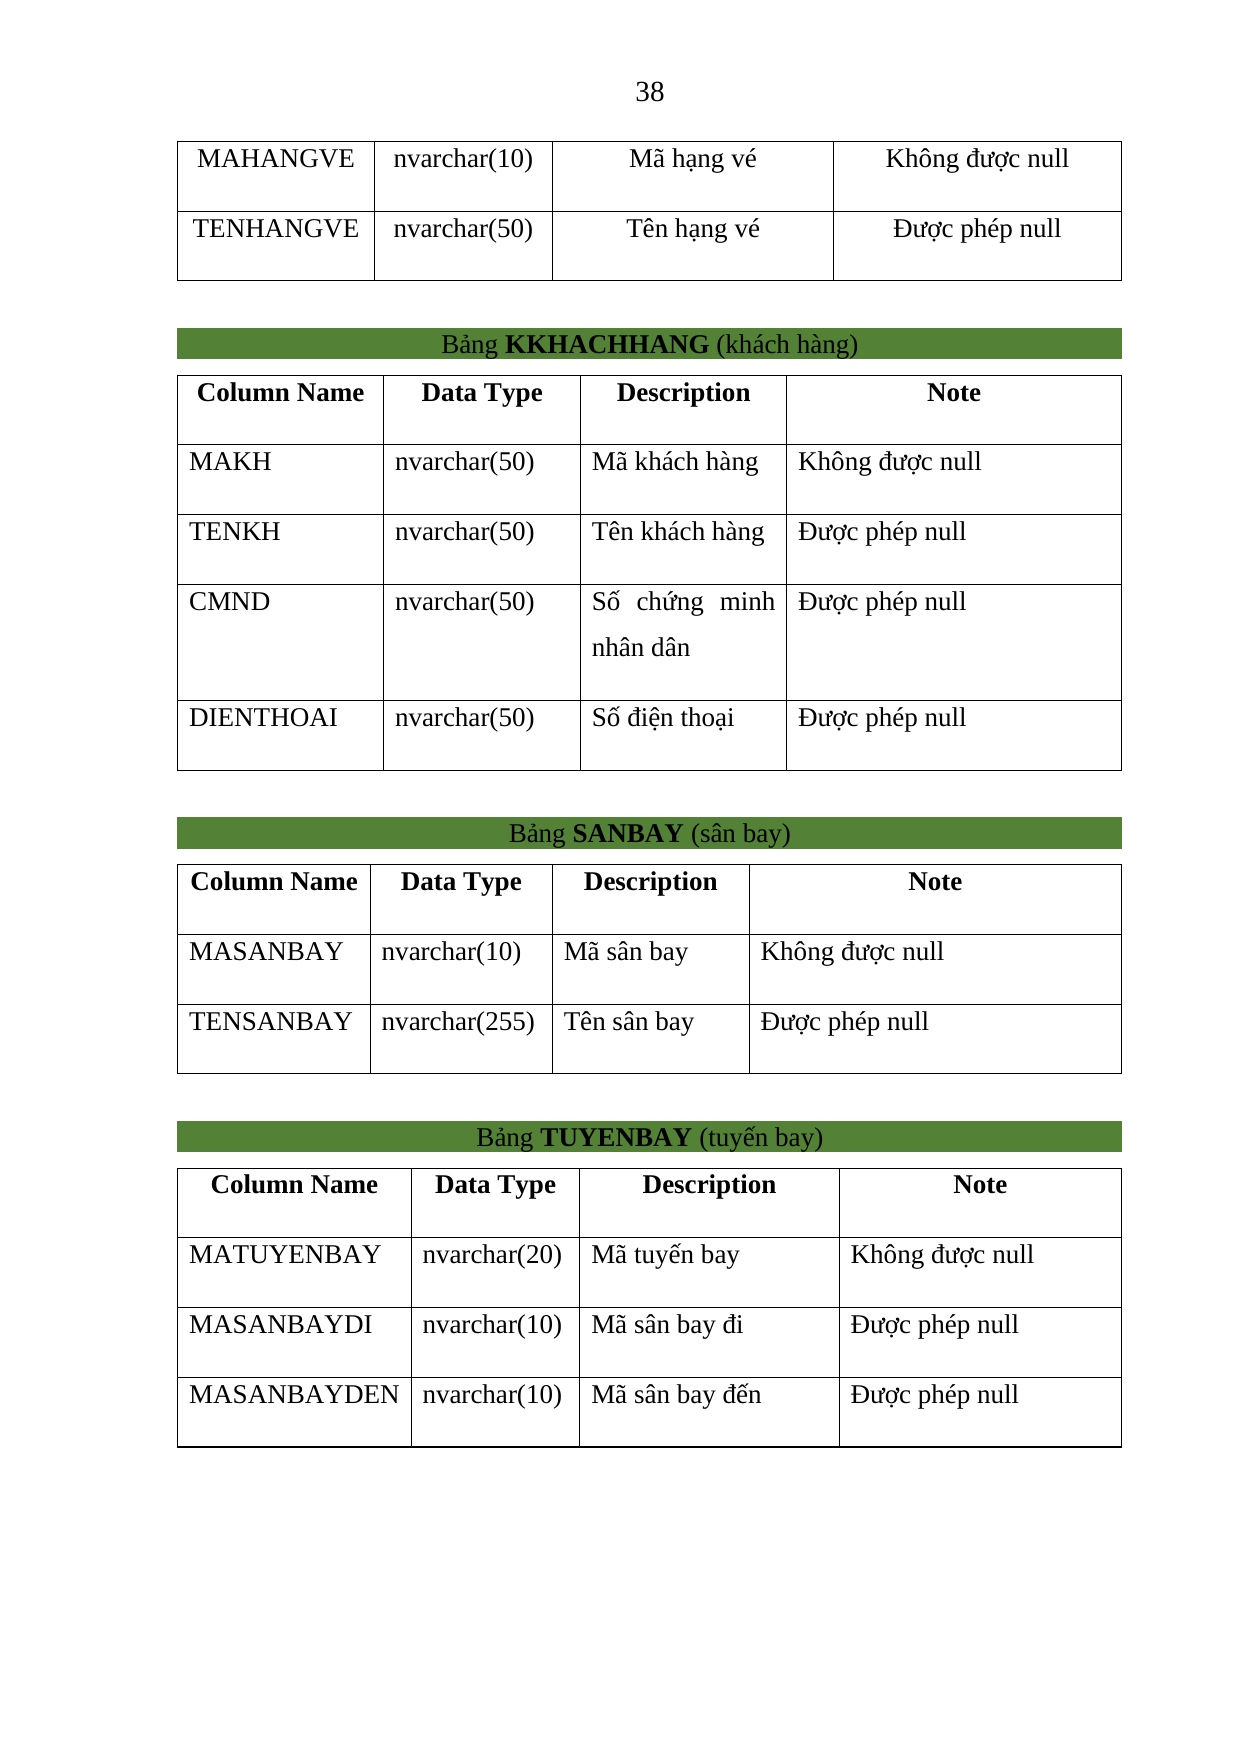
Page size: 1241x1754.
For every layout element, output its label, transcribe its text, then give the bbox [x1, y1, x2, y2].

table_header Column Name [178, 1169, 411, 1237]
table_cell Không được null [840, 1238, 1121, 1307]
table_cell nvarchar(10) [371, 935, 552, 1003]
table_cell Tên sân bay [553, 1005, 749, 1073]
table_header Column Name [178, 376, 383, 444]
table_cell Mã hạng vé [553, 142, 833, 211]
table_cell Mã sân bay đến [580, 1378, 839, 1446]
table_cell Được phép null [787, 701, 1121, 770]
table_header Data Type [371, 865, 552, 934]
table_cell Mã khách hàng [581, 445, 786, 514]
table_cell nvarchar(50) [384, 445, 580, 514]
table_cell TENHANGVE [178, 212, 374, 280]
table_cell nvarchar(255) [371, 1005, 552, 1073]
table_cell nvarchar(10) [412, 1308, 579, 1377]
table_header Description [581, 376, 786, 444]
table_cell MAHANGVE [178, 142, 374, 211]
table_cell TENKH [178, 515, 383, 584]
table_cell MATUYENBAY [178, 1238, 411, 1307]
table_header Note [750, 865, 1121, 934]
table_header Note [787, 376, 1121, 444]
table_cell nvarchar(50) [384, 585, 580, 700]
table_cell Mã sân bay đi [580, 1308, 839, 1377]
table_cell MAKH [178, 445, 383, 514]
table_cell Tên khách hàng [581, 515, 786, 584]
table_cell Số điện thoại [581, 701, 786, 770]
table_cell Mã tuyến bay [580, 1238, 839, 1307]
table_cell Không được null [750, 935, 1121, 1003]
table_cell CMND [178, 585, 383, 700]
table_cell nvarchar(50) [384, 701, 580, 770]
text Bảng KKHACHHANG (khách hàng) [177, 328, 1122, 359]
table_cell nvarchar(10) [412, 1378, 579, 1446]
table_cell Được phép null [787, 585, 1121, 700]
table_cell Không được null [834, 142, 1121, 211]
text Bảng TUYENBAY (tuyến bay) [177, 1121, 1122, 1152]
table_cell Được phép null [840, 1378, 1121, 1446]
table_cell Được phép null [840, 1308, 1121, 1377]
table_cell Được phép null [834, 212, 1121, 280]
table_cell MASANBAY [178, 935, 370, 1003]
table_cell MASANBAYDEN [178, 1378, 411, 1446]
table_cell Không được null [787, 445, 1121, 514]
table_header Column Name [178, 865, 370, 934]
table_cell Được phép null [750, 1005, 1121, 1073]
table_cell TENSANBAY [178, 1005, 370, 1073]
table_header Data Type [384, 376, 580, 444]
text Bảng SANBAY (sân bay) [177, 817, 1122, 849]
table_header Note [840, 1169, 1121, 1237]
table_header Data Type [412, 1169, 579, 1237]
table_cell Mã sân bay [553, 935, 749, 1003]
table_cell nvarchar(50) [375, 212, 552, 280]
table_cell nvarchar(10) [375, 142, 552, 211]
table_cell Được phép null [787, 515, 1121, 584]
table_cell MASANBAYDI [178, 1308, 411, 1377]
table_header Description [580, 1169, 839, 1237]
table_cell nvarchar(20) [412, 1238, 579, 1307]
table_cell Tên hạng vé [553, 212, 833, 280]
table_cell nvarchar(50) [384, 515, 580, 584]
table_cell Số chứng minh nhân dân [581, 585, 786, 700]
table_header Description [553, 865, 749, 934]
table_cell DIENTHOAI [178, 701, 383, 770]
